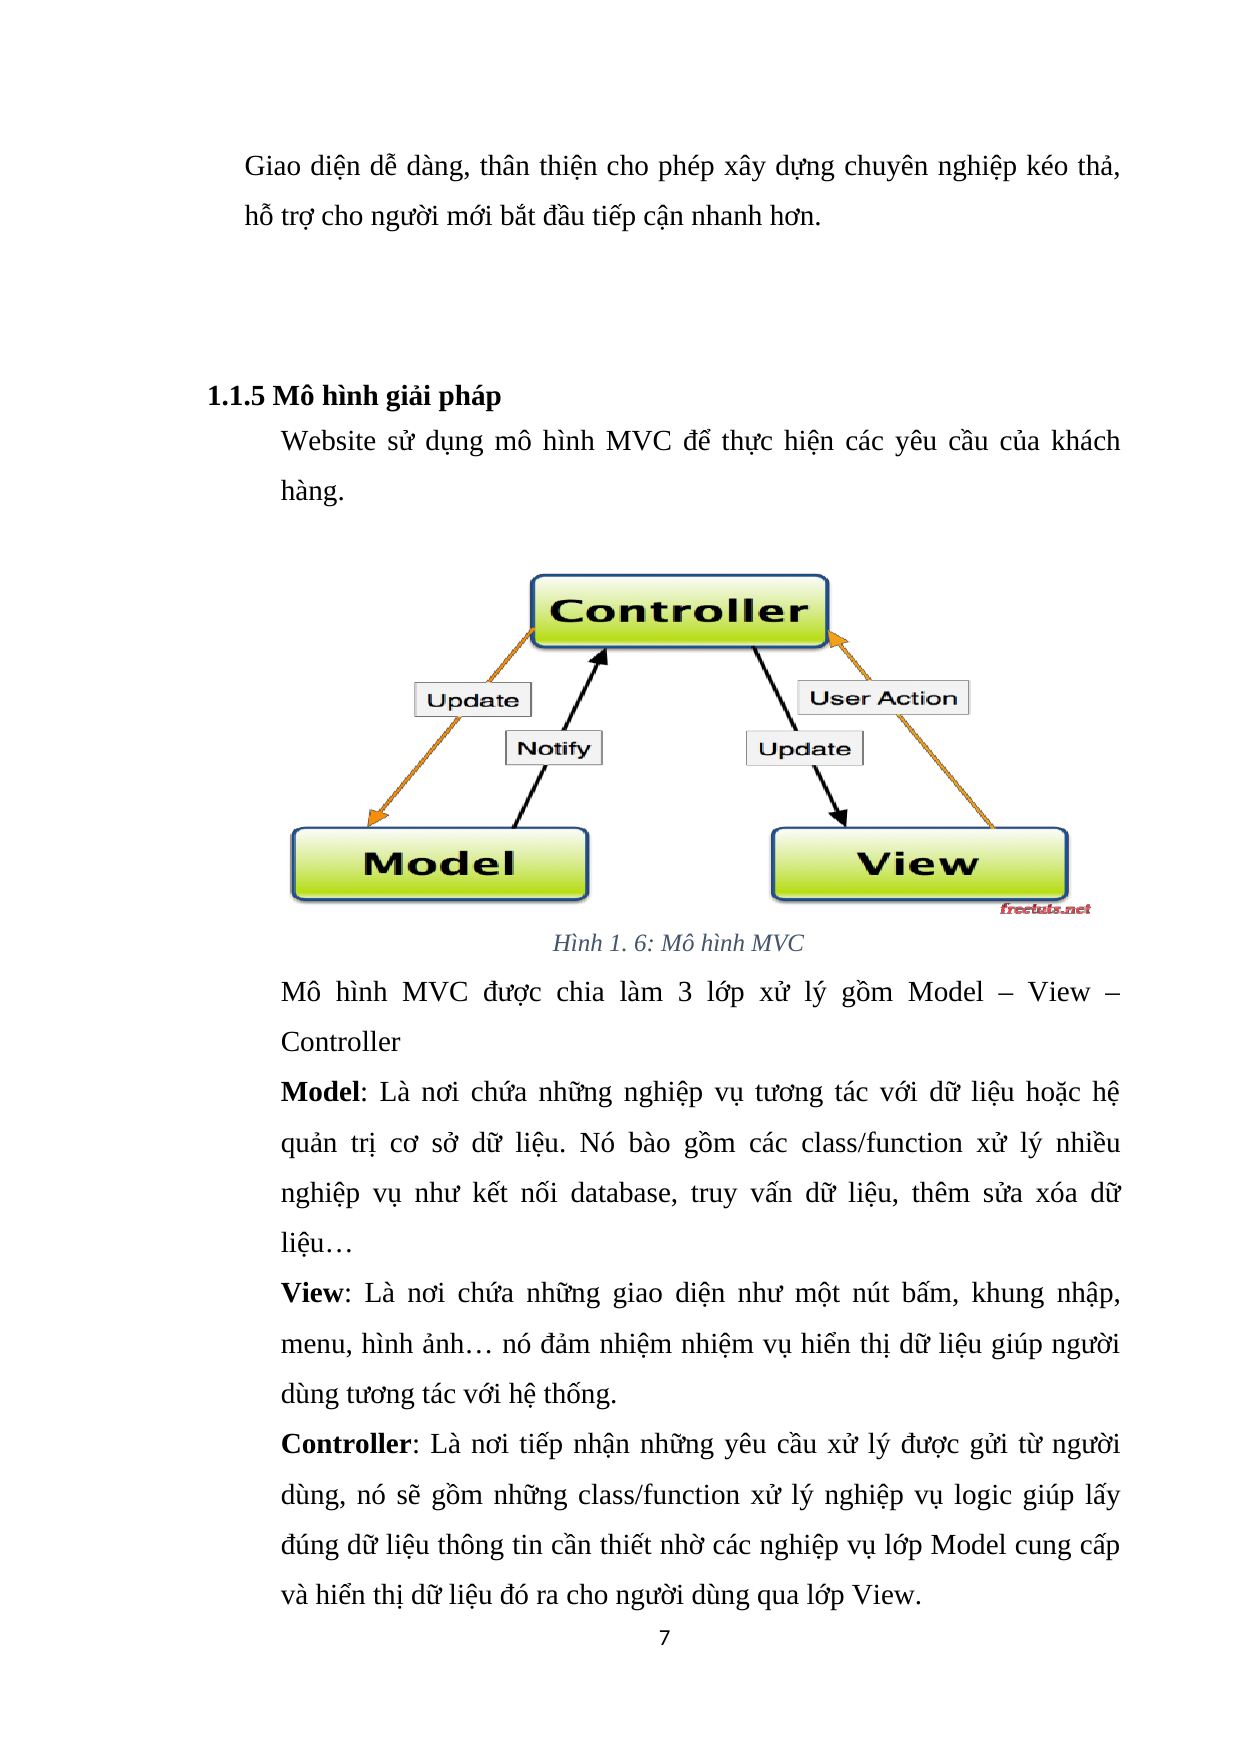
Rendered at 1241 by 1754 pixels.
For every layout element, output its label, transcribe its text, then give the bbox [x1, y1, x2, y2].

list View: Là nơi chứa những giao diện như một nút bấm, khung nhập, menu, hình ảnh… nó đảm nhiệm nhiệm vụ hiển thị dữ liệu giúp người dùng tương tác với hệ thống. [281, 1276, 1122, 1410]
list Controller: Là nơi tiếp nhận những yêu cầu xử lý được gửi từ người dùng, nó sẽ gồm những class/function xử lý nghiệp vụ logic giúp lấy đúng dữ liệu thông tin cần thiết nhờ các nghiệp vụ lớp Model cung cấp và hiển thị dữ liệu đó ra cho người dùng qua lớp View. [281, 1427, 1122, 1611]
subtitle 1.1.5 Mô hình giải pháp [207, 378, 1122, 412]
list Website sử dụng mô hình MVC để thực hiện các yêu cầu của khách hàng. [281, 423, 1122, 506]
picture [263, 558, 1095, 919]
text Giao diện dễ dàng, thân thiện cho phép xây dựng chuyên nghiệp kéo thả, hỗ trợ cho người mới bắt đầu tiếp cận nhanh hơn. [244, 148, 1122, 232]
list Model: Là nơi chứa những nghiệp vụ tương tác với dữ liệu hoặc hệ quản trị cơ sở dữ liệu. Nó bào gồm các class/function xử lý nhiều nghiệp vụ như kết nối database, truy vấn dữ liệu, thêm sửa xóa dữ liệu… [281, 1074, 1122, 1259]
